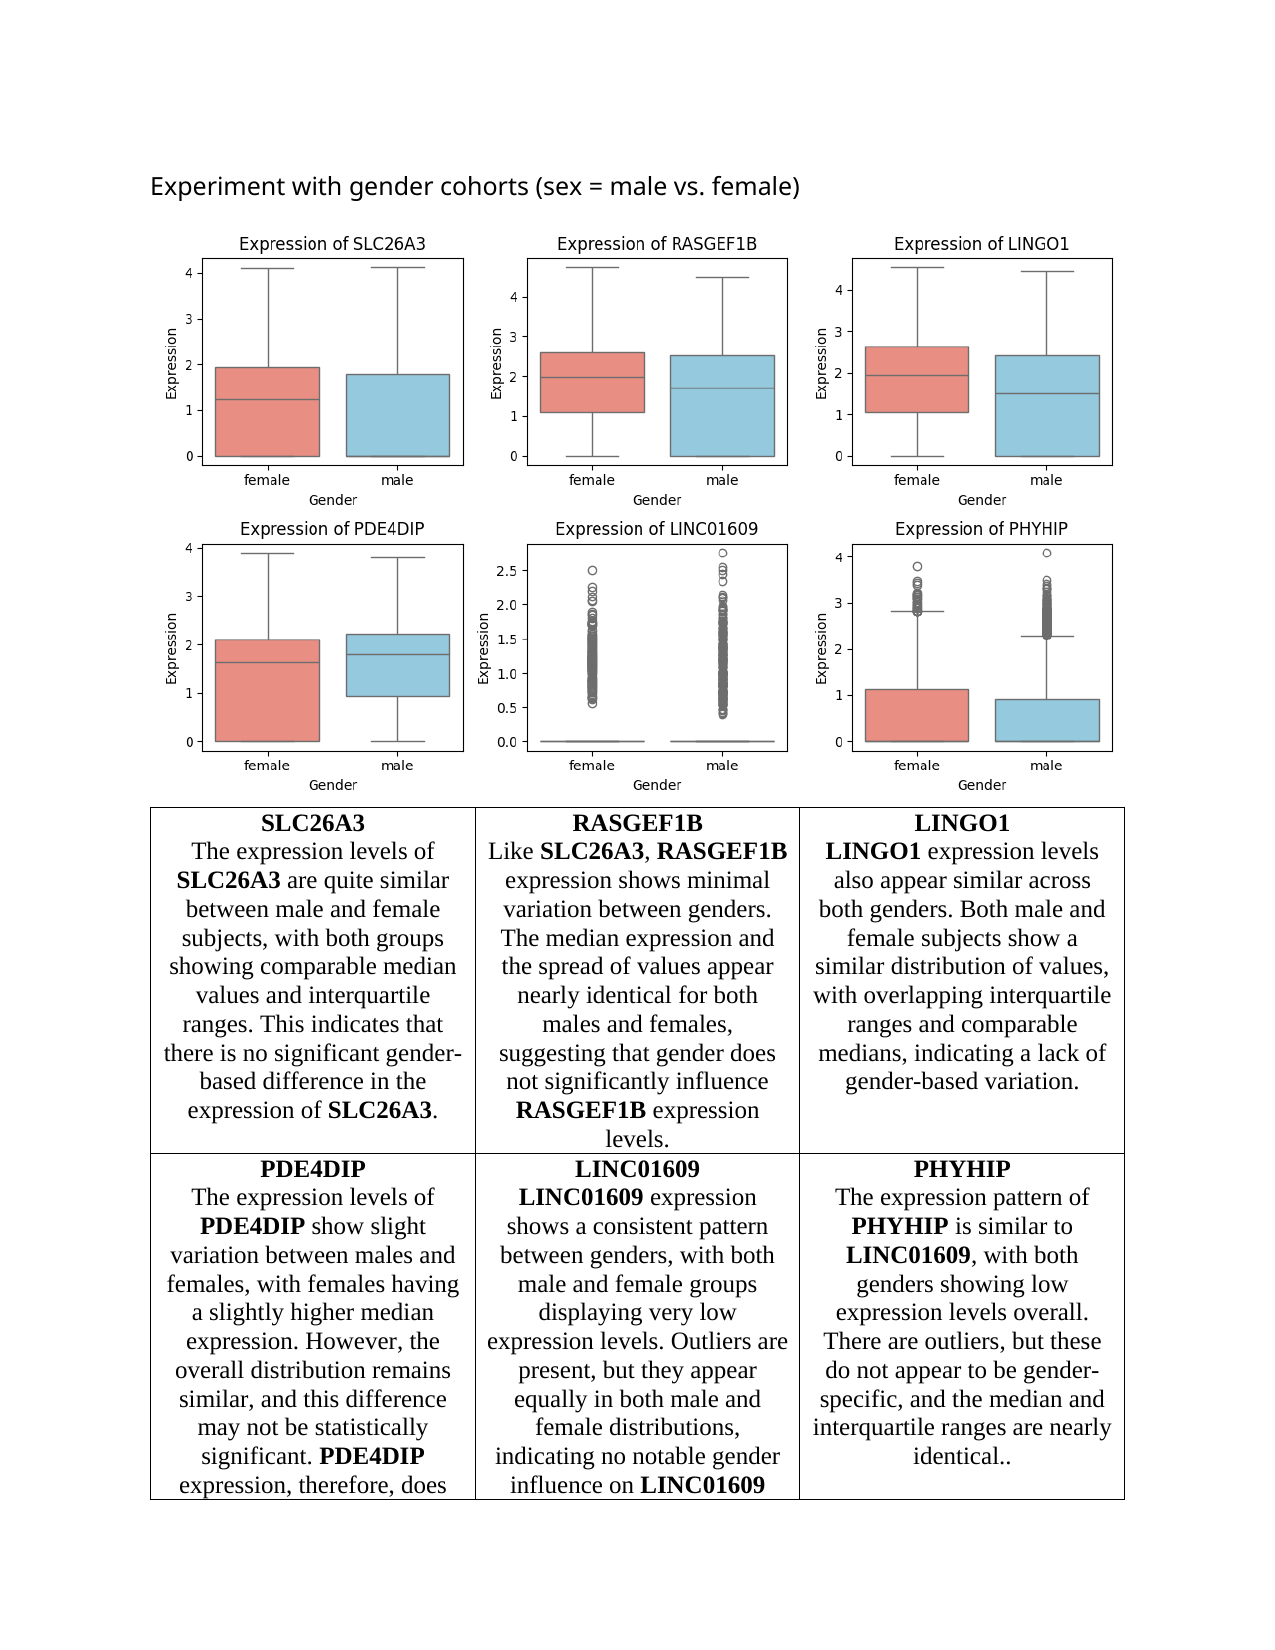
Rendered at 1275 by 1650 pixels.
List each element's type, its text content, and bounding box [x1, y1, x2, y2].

table_header SLC26A3 The expression levels of SLC26A3 are quite similar between male and female subjects, with both groups showing comparable median values and interquartile ranges. This indicates that there is no significant gender-based difference in the expression of SLC26A3. [151, 808, 475, 1153]
picture [150, 221, 1125, 807]
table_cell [800, 1154, 1124, 1499]
table_header RASGEF1B Like SLC26A3, RASGEF1B expression shows minimal variation between genders. The median expression and the spread of values appear nearly identical for both males and females, suggesting that gender does not significantly influence RASGEF1B expression levels. [476, 808, 799, 1153]
table_header LINGO1 LINGO1 expression levels also appear similar across both genders. Both male and female subjects show a similar distribution of values, with overlapping interquartile ranges and comparable medians, indicating a lack of gender-based variation. [800, 808, 1124, 1153]
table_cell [151, 1154, 475, 1499]
text Experiment with gender cohorts (sex = male vs. female) [150, 169, 1125, 203]
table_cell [476, 1154, 799, 1499]
